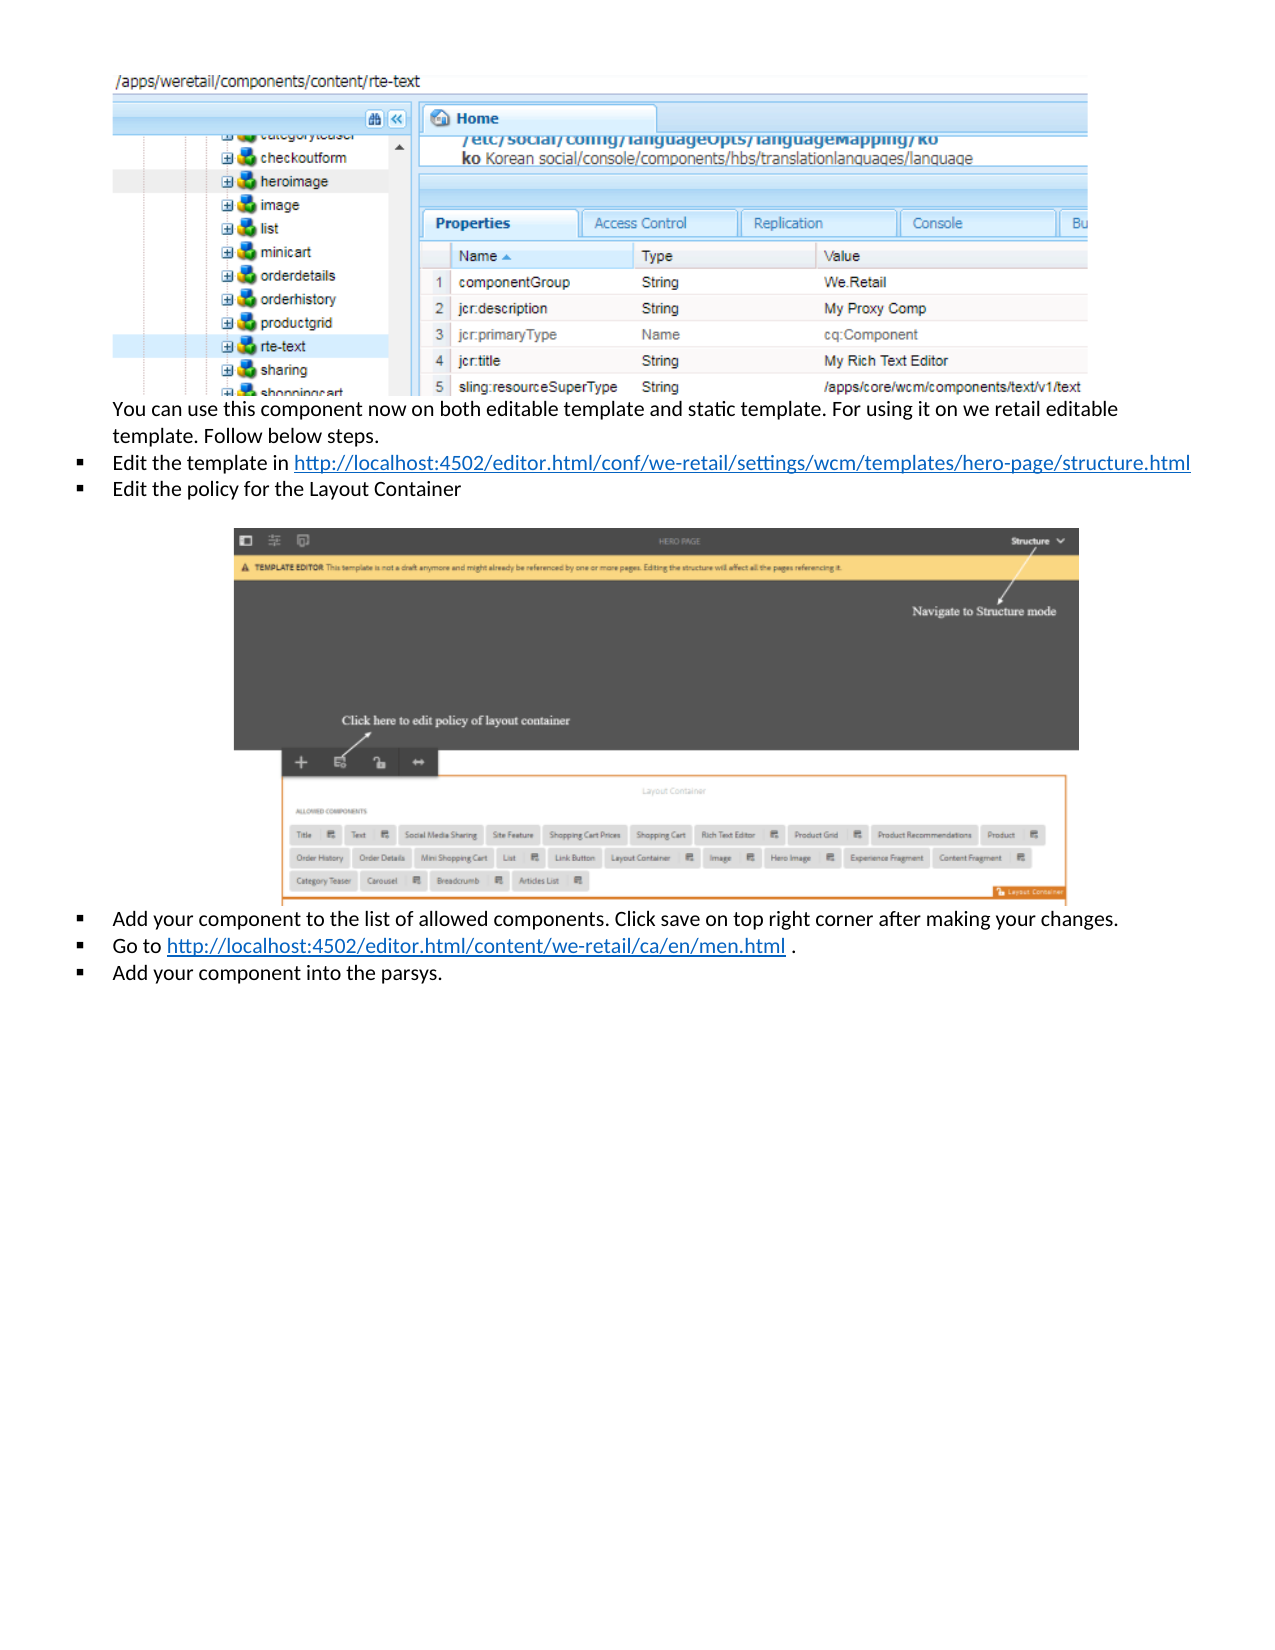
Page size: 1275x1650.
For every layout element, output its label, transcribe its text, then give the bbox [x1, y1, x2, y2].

picture [112, 75, 1088, 396]
text You can use this component now on both editable template and static template. For using it on we retail editable template. Follow below steps. [112, 396, 1200, 449]
list Edit the template in http://localhost:4502/editor.html/conf/we-retail/settings/wcm/templates/hero-page/structure.html [75, 449, 1200, 476]
picture [233, 528, 1079, 906]
list Add your component to the list of allowed components. Click save on top right corner after making your changes. [75, 906, 1200, 932]
list Edit the policy for the Layout Container [75, 476, 1200, 502]
list Add your component into the parsys. [75, 959, 1200, 986]
list Go to http://localhost:4502/editor.html/content/we-retail/ca/en/men.html . [75, 932, 1200, 959]
